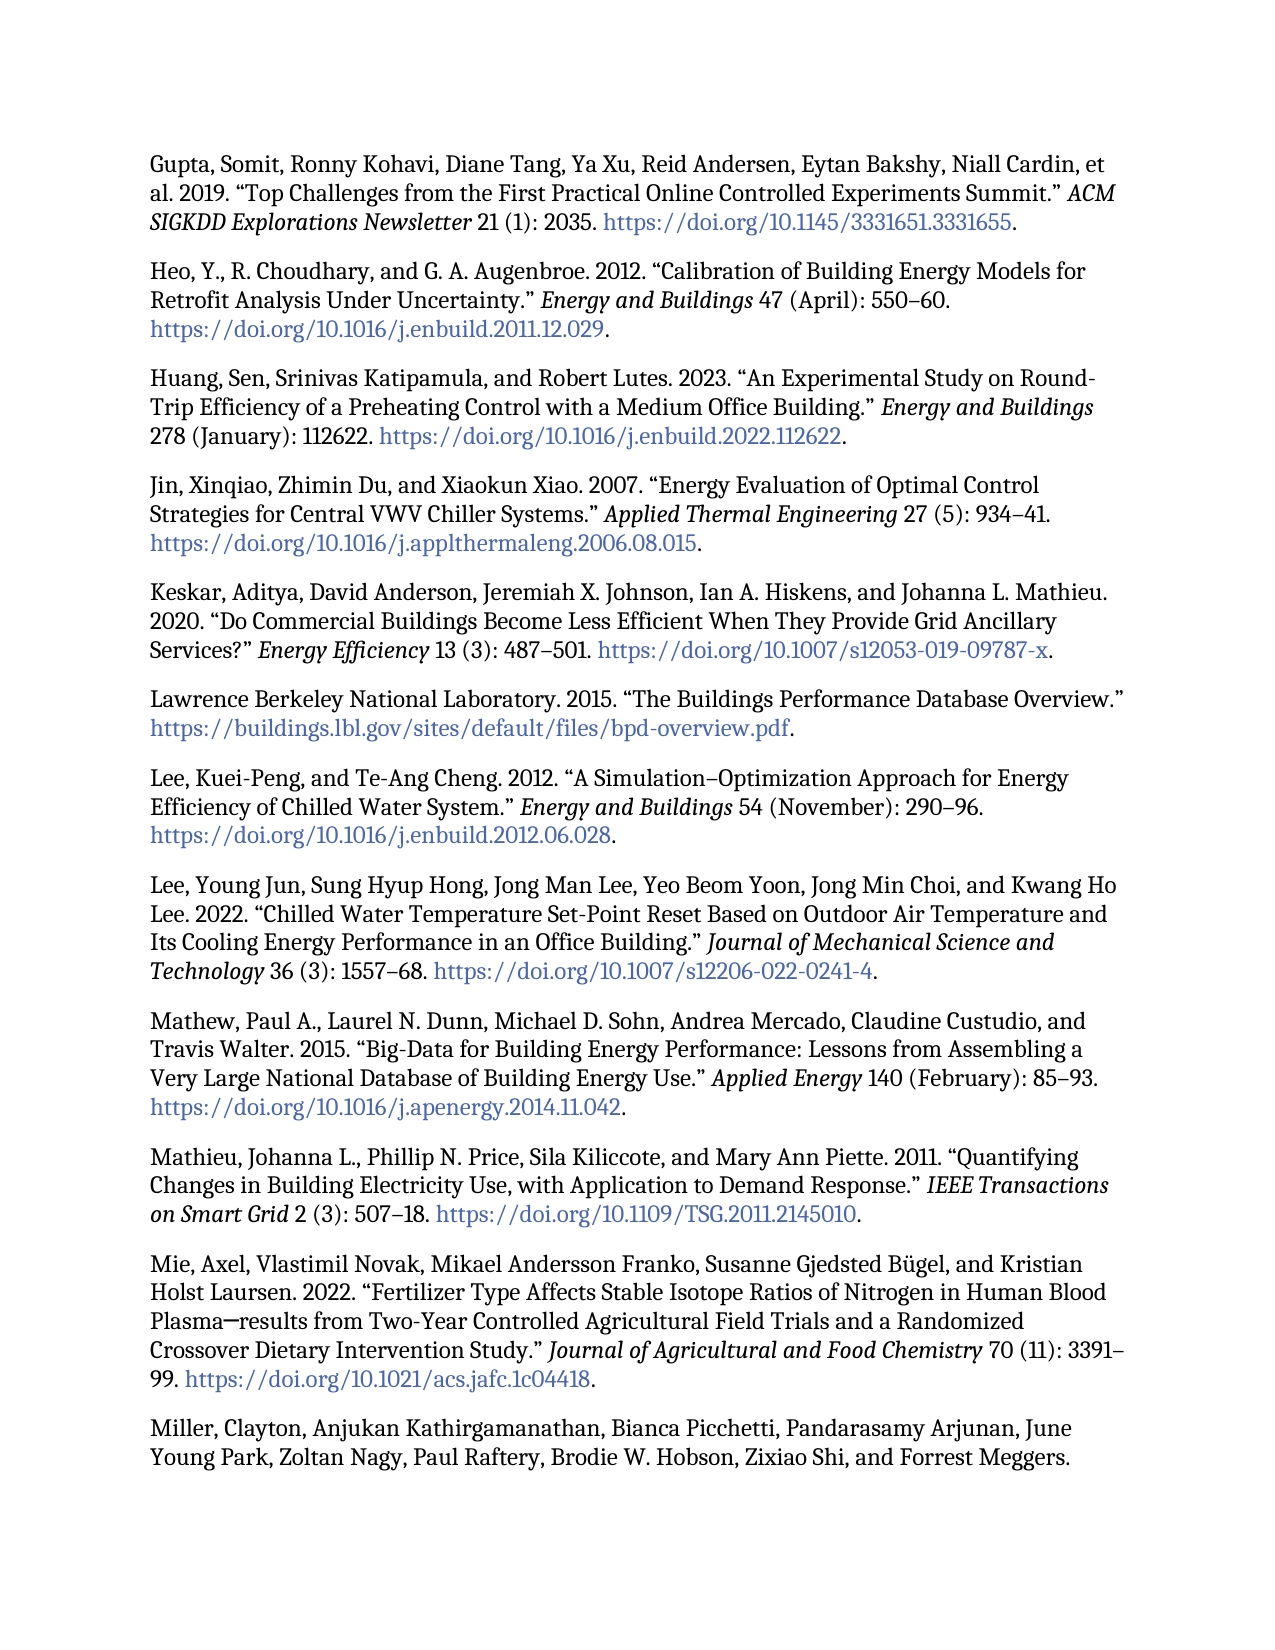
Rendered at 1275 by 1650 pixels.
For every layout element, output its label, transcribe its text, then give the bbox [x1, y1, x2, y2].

text Lee, Kuei-Peng, and Te-Ang Cheng. 2012. “A Simulation–Optimization Approach for Energy Efficiency of Chilled Water System.” Energy and Buildings 54 (November): 290–96. https://doi.org/10.1016/j.enbuild.2012.06.028. [150, 764, 1125, 850]
text Lawrence Berkeley National Laboratory. 2015. “The Buildings Performance Database Overview.” https://buildings.lbl.gov/sites/default/files/bpd-overview.pdf. [150, 685, 1125, 743]
text Gupta, Somit, Ronny Kohavi, Diane Tang, Ya Xu, Reid Andersen, Eytan Bakshy, Niall Cardin, et al. 2019. “Top Challenges from the First Practical Online Controlled Experiments Summit.” ACM SIGKDD Explorations Newsletter 21 (1): 2035. https://doi.org/10.1145/3331651.3331655. [150, 150, 1125, 236]
text Mathieu, Johanna L., Phillip N. Price, Sila Kiliccote, and Mary Ann Piette. 2011. “Quantifying Changes in Building Electricity Use, with Application to Demand Response.” IEEE Transactions on Smart Grid 2 (3): 507–18. https://doi.org/10.1109/TSG.2011.2145010. [150, 1142, 1125, 1229]
text Keskar, Aditya, David Anderson, Jeremiah X. Johnson, Ian A. Hiskens, and Johanna L. Mathieu. 2020. “Do Commercial Buildings Become Less Efficient When They Provide Grid Ancillary Services?” Energy Efficiency 13 (3): 487–501. https://doi.org/10.1007/s12053-019-09787-x. [150, 578, 1125, 664]
text Heo, Y., R. Choudhary, and G. A. Augenbroe. 2012. “Calibration of Building Energy Models for Retrofit Analysis Under Uncertainty.” Energy and Buildings 47 (April): 550–60. https://doi.org/10.1016/j.enbuild.2011.12.029. [150, 257, 1125, 343]
text Jin, Xinqiao, Zhimin Du, and Xiaokun Xiao. 2007. “Energy Evaluation of Optimal Control Strategies for Central VWV Chiller Systems.” Applied Thermal Engineering 27 (5): 934–41. https://doi.org/10.1016/j.applthermaleng.2006.08.015. [150, 471, 1125, 557]
text Mathew, Paul A., Laurel N. Dunn, Michael D. Sohn, Andrea Mercado, Claudine Custudio, and Travis Walter. 2015. “Big-Data for Building Energy Performance: Lessons from Assembling a Very Large National Database of Building Energy Use.” Applied Energy 140 (February): 85–93. https://doi.org/10.1016/j.apenergy.2014.11.042. [150, 1007, 1125, 1122]
text Lee, Young Jun, Sung Hyup Hong, Jong Man Lee, Yeo Beom Yoon, Jong Min Choi, and Kwang Ho Lee. 2022. “Chilled Water Temperature Set-Point Reset Based on Outdoor Air Temperature and Its Cooling Energy Performance in an Office Building.” Journal of Mechanical Science and Technology 36 (3): 1557–68. https://doi.org/10.1007/s12206-022-0241-4. [150, 871, 1125, 986]
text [150, 1414, 1125, 1472]
text Mie, Axel, Vlastimil Novak, Mikael Andersson Franko, Susanne Gjedsted Bügel, and Kristian Holst Laursen. 2022. “Fertilizer Type Affects Stable Isotope Ratios of Nitrogen in Human Blood Plasma─results from Two-Year Controlled Agricultural Field Trials and a Randomized Crossover Dietary Intervention Study.” Journal of Agricultural and Food Chemistry 70 (11): 3391–99. https://doi.org/10.1021/acs.jafc.1c04418. [150, 1249, 1125, 1393]
text Huang, Sen, Srinivas Katipamula, and Robert Lutes. 2023. “An Experimental Study on Round-Trip Efficiency of a Preheating Control with a Medium Office Building.” Energy and Buildings 278 (January): 112622. https://doi.org/10.1016/j.enbuild.2022.112622. [150, 364, 1125, 450]
